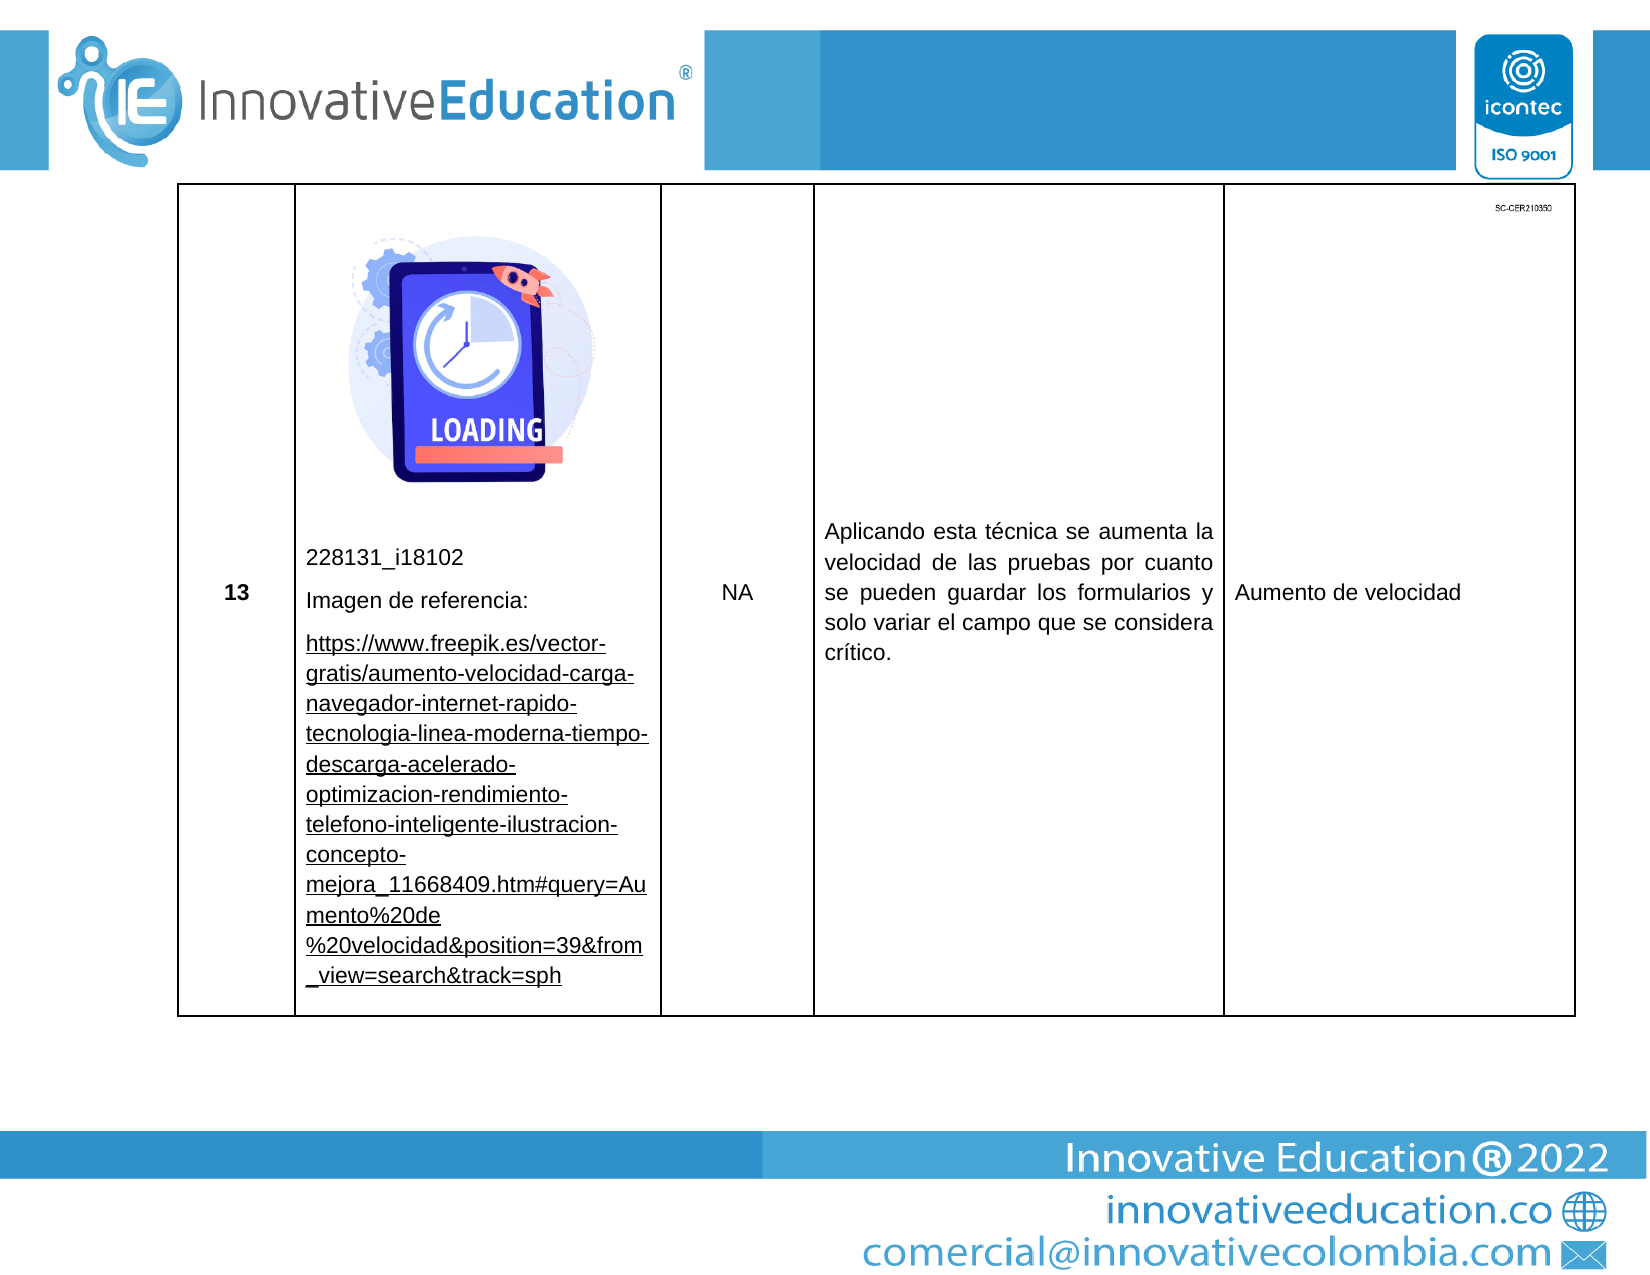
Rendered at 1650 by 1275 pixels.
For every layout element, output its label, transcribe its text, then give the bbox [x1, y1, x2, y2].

table_cell 13 [179, 185, 294, 1015]
picture [1471, 32, 1576, 183]
table_cell Aplicando esta técnica se aumenta la velocidad de las pruebas por cuanto se pueden guardar los formularios y solo variar el campo que se considera crítico. [815, 185, 1223, 1015]
picture [305, 195, 638, 528]
picture [1593, 17, 1650, 184]
table_cell NA [662, 185, 813, 1015]
picture [0, 17, 1456, 184]
picture [0, 1129, 1647, 1275]
table_cell Aumento de velocidad [1225, 185, 1574, 1015]
table_cell 228131_i18102 Imagen de referencia: https://www.freepik.es/vector-gratis/aumento-velocidad-carga-navegador-internet-rapido-tecnologia-linea-moderna-tiempo-descarga-acelerado-optimizacion-rendimiento-telefono-inteligente-ilustracion-concepto-mejora_11668409.htm#query=Aumento%20de%20velocidad&position=39&from_view=search&track=sph [296, 185, 660, 1015]
